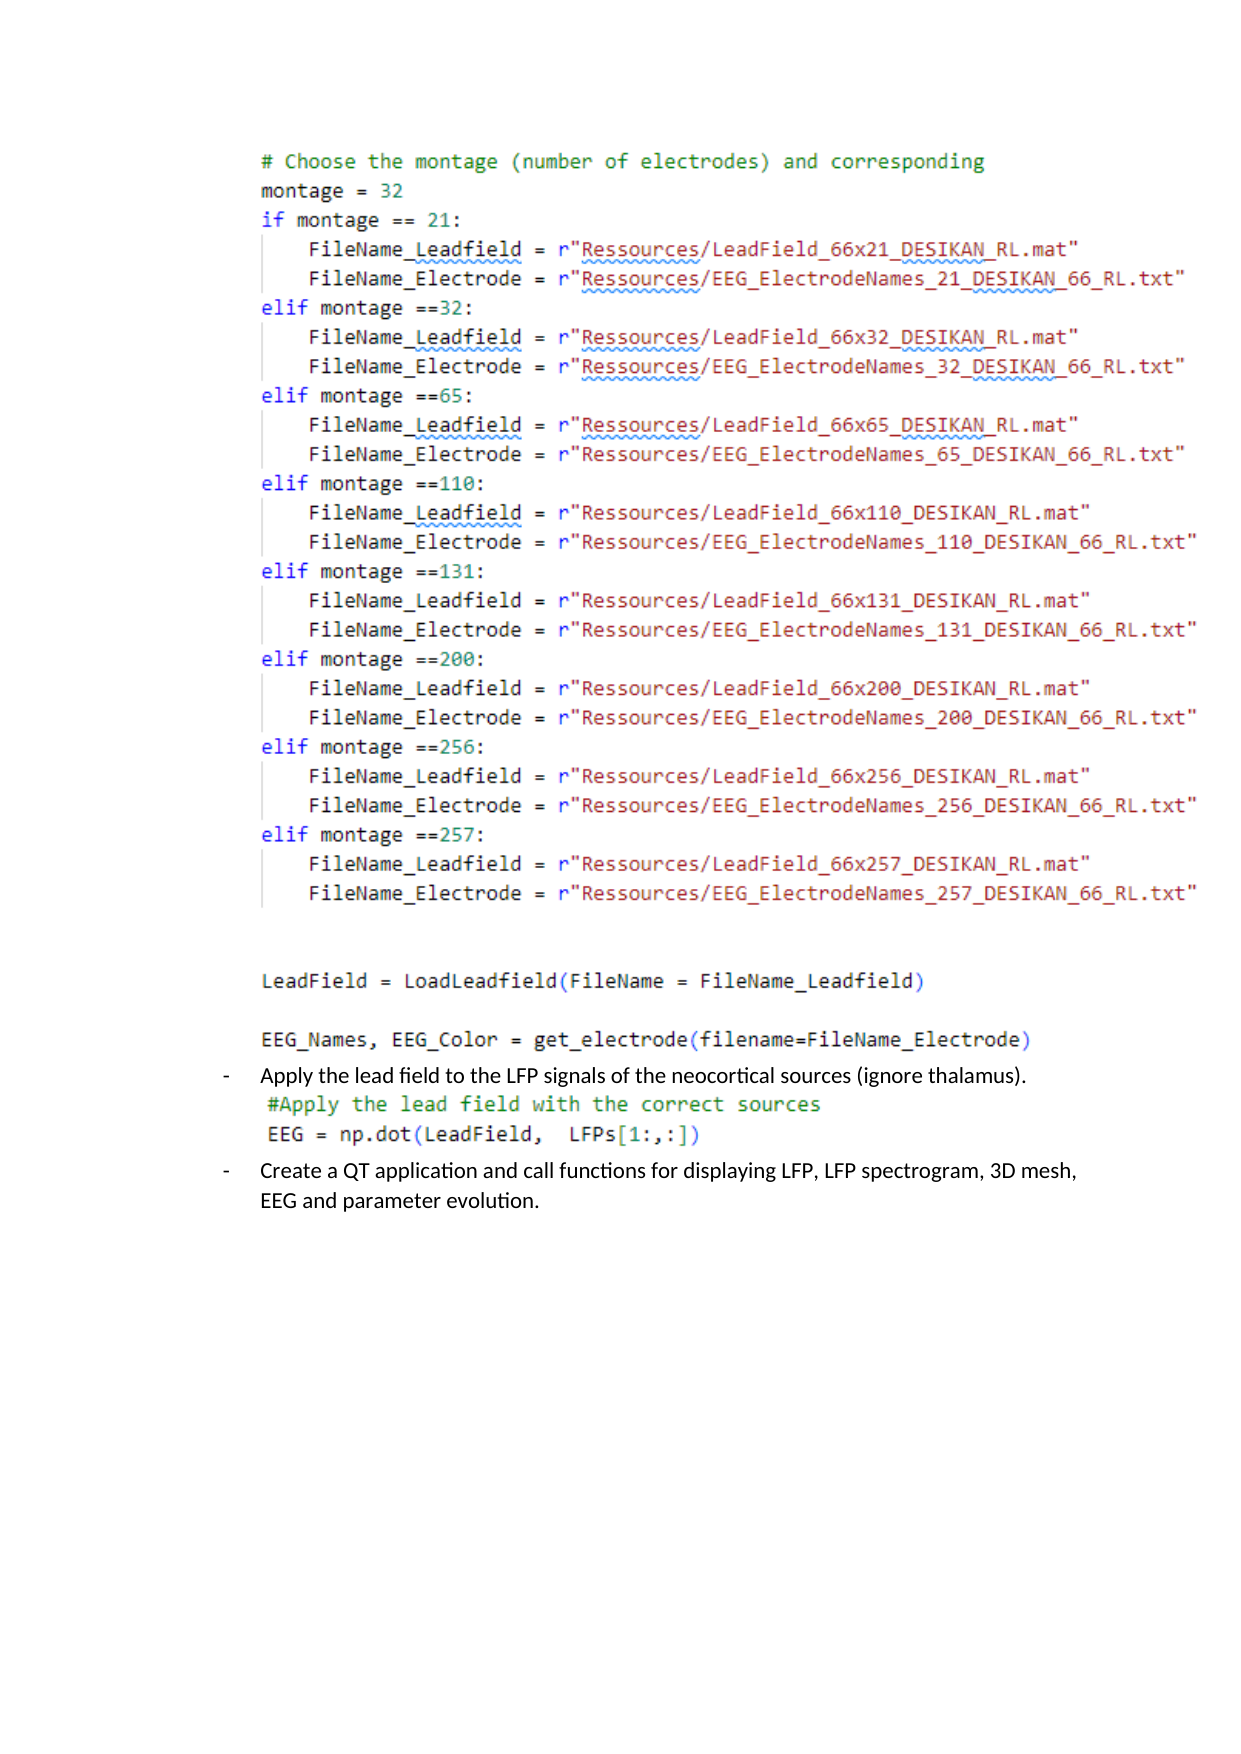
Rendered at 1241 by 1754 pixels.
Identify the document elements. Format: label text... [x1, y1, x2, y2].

picture [260, 1091, 831, 1154]
list Create a QT application and call functions for displaying LFP, LFP spectrogram, 3D mesh, EEG and parameter evolution. [223, 1156, 1093, 1214]
picture [260, 147, 1205, 1059]
list Apply the lead field to the LFP signals of the neocortical sources (ignore thalamus). [223, 1061, 1093, 1089]
